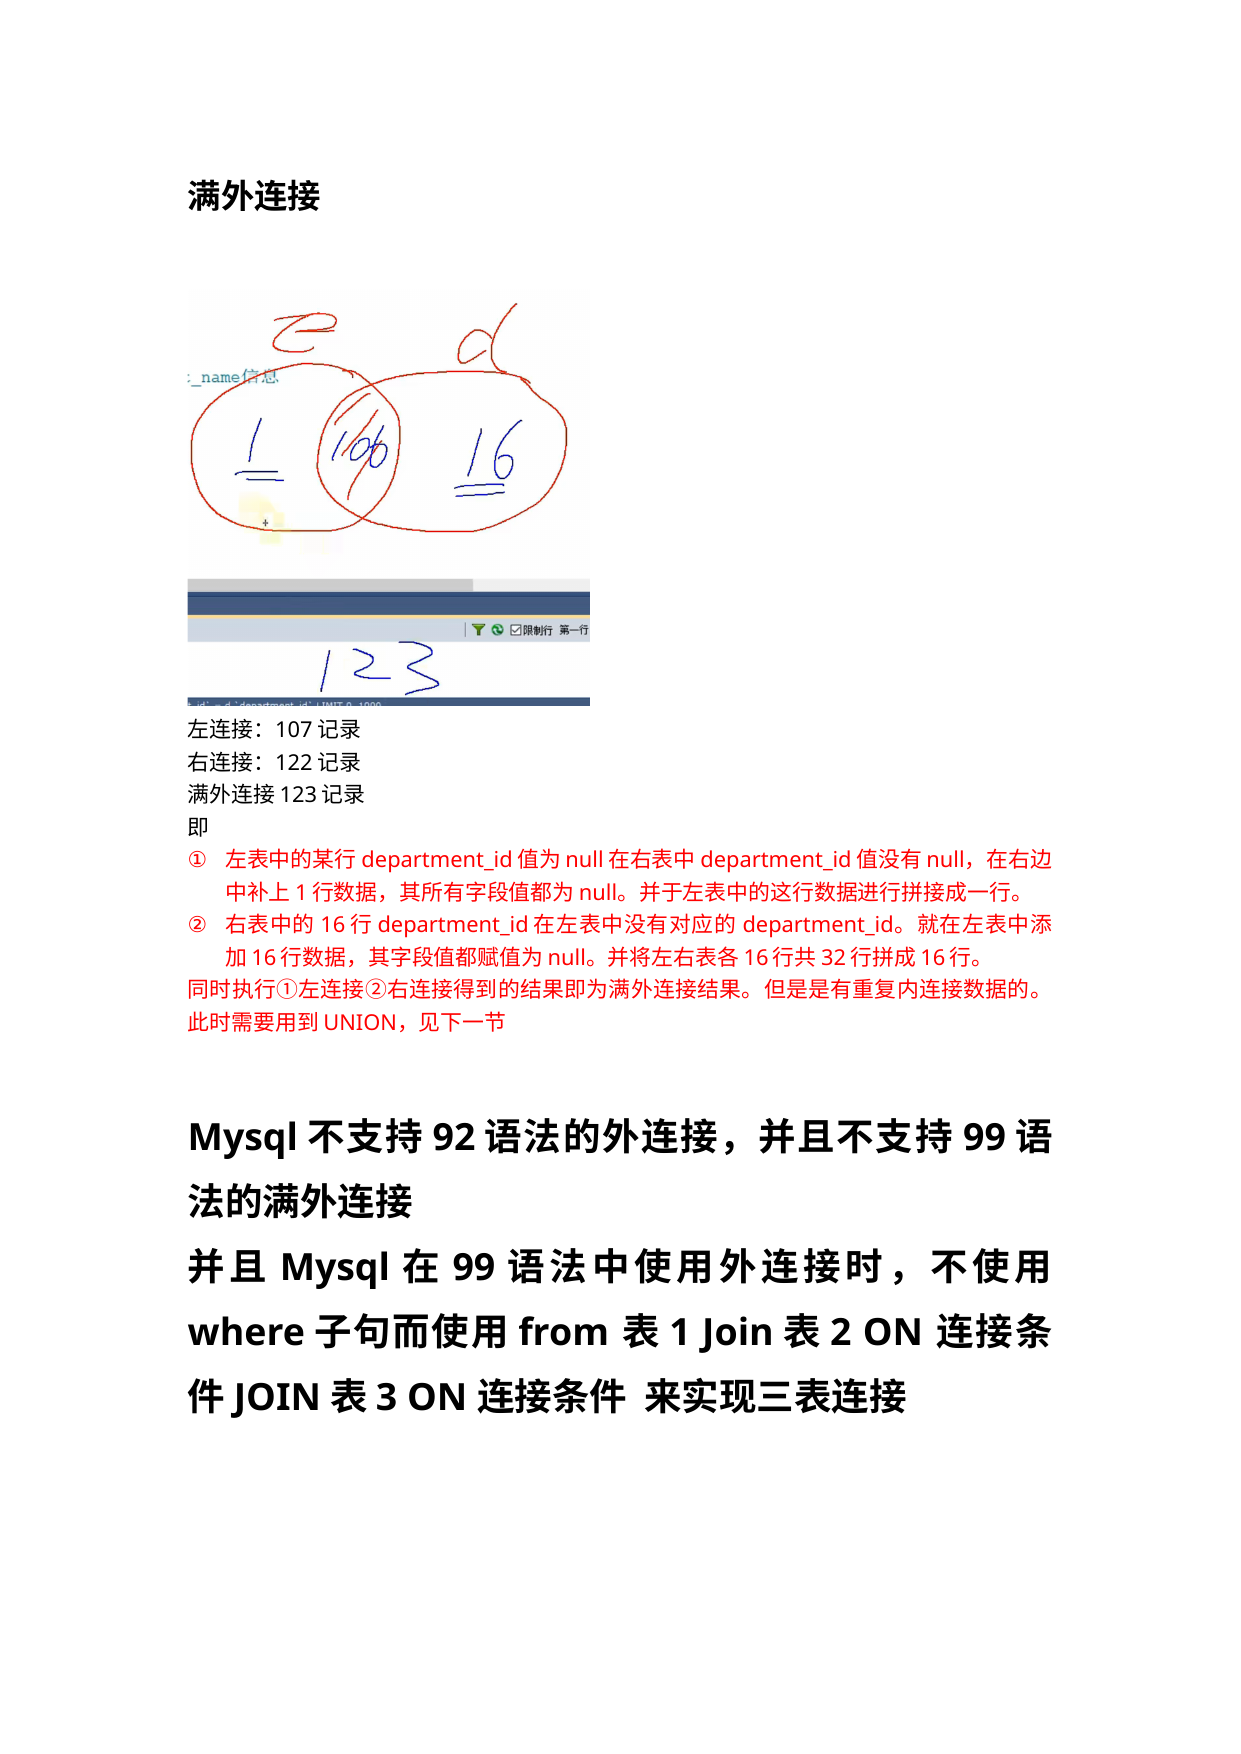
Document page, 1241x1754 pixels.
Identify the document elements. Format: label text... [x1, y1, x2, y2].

list 右表中的16行department_id在左表中没有对应的department_id。就在左表中添加16行数据，其字段值都赋值为null。并将左右表各16行共32行拼成16行。 [187, 907, 1053, 972]
text 右连接：122记录 [187, 744, 1053, 777]
picture [187, 289, 590, 706]
text 并且Mysql在99语法中使用外连接时，不使用where子句而使用from 表1 Join表2 ON 连接条件 JOIN 表3 ON 连接条件 来实现三表连接 [187, 1232, 1053, 1427]
text 满外连接123记录 [187, 777, 1053, 809]
text 左连接：107记录 [187, 712, 1053, 744]
text 同时执行①左连接②右连接得到的结果即为满外连接结果。但是是有重复内连接数据的。此时需要用到UNION，见下一节 [187, 972, 1053, 1037]
text 即 [187, 809, 1053, 842]
list 左表中的某行department_id值为null在右表中department_id值没有null，在右边中补上1行数据，其所有字段值都为null。并于左表中的这行数据进行拼接成一行。 [187, 842, 1053, 907]
subtitle 满外连接 [187, 162, 1053, 227]
text Mysql不支持92语法的外连接，并且不支持99语法的满外连接 [187, 1102, 1053, 1232]
